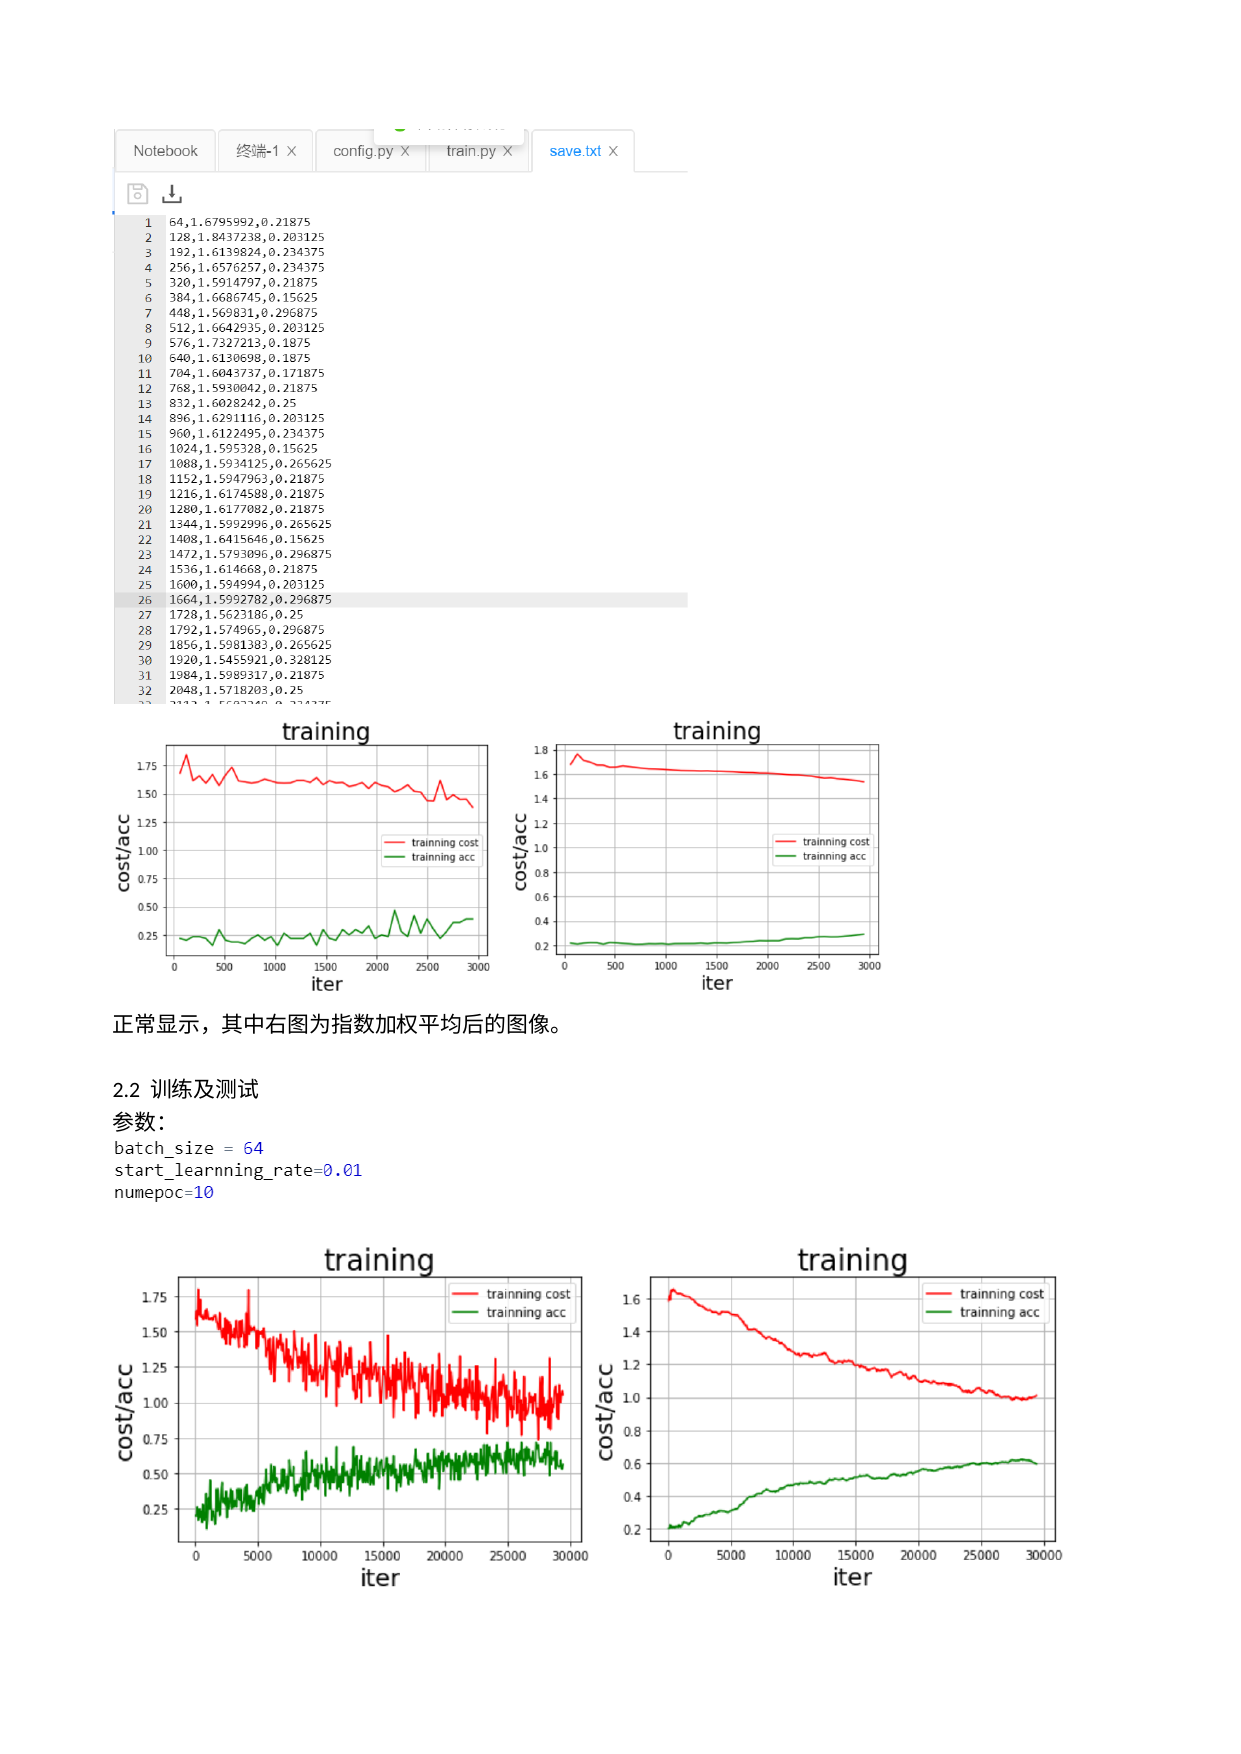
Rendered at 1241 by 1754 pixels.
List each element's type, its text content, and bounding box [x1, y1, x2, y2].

text 参数： [112, 1104, 1122, 1137]
picture [112, 714, 893, 991]
list 训练及测试 [112, 1072, 1122, 1104]
picture [112, 1234, 1067, 1587]
picture [112, 1137, 378, 1204]
picture [112, 129, 688, 704]
text 正常显示，其中右图为指数加权平均后的图像。 [112, 1007, 1122, 1039]
